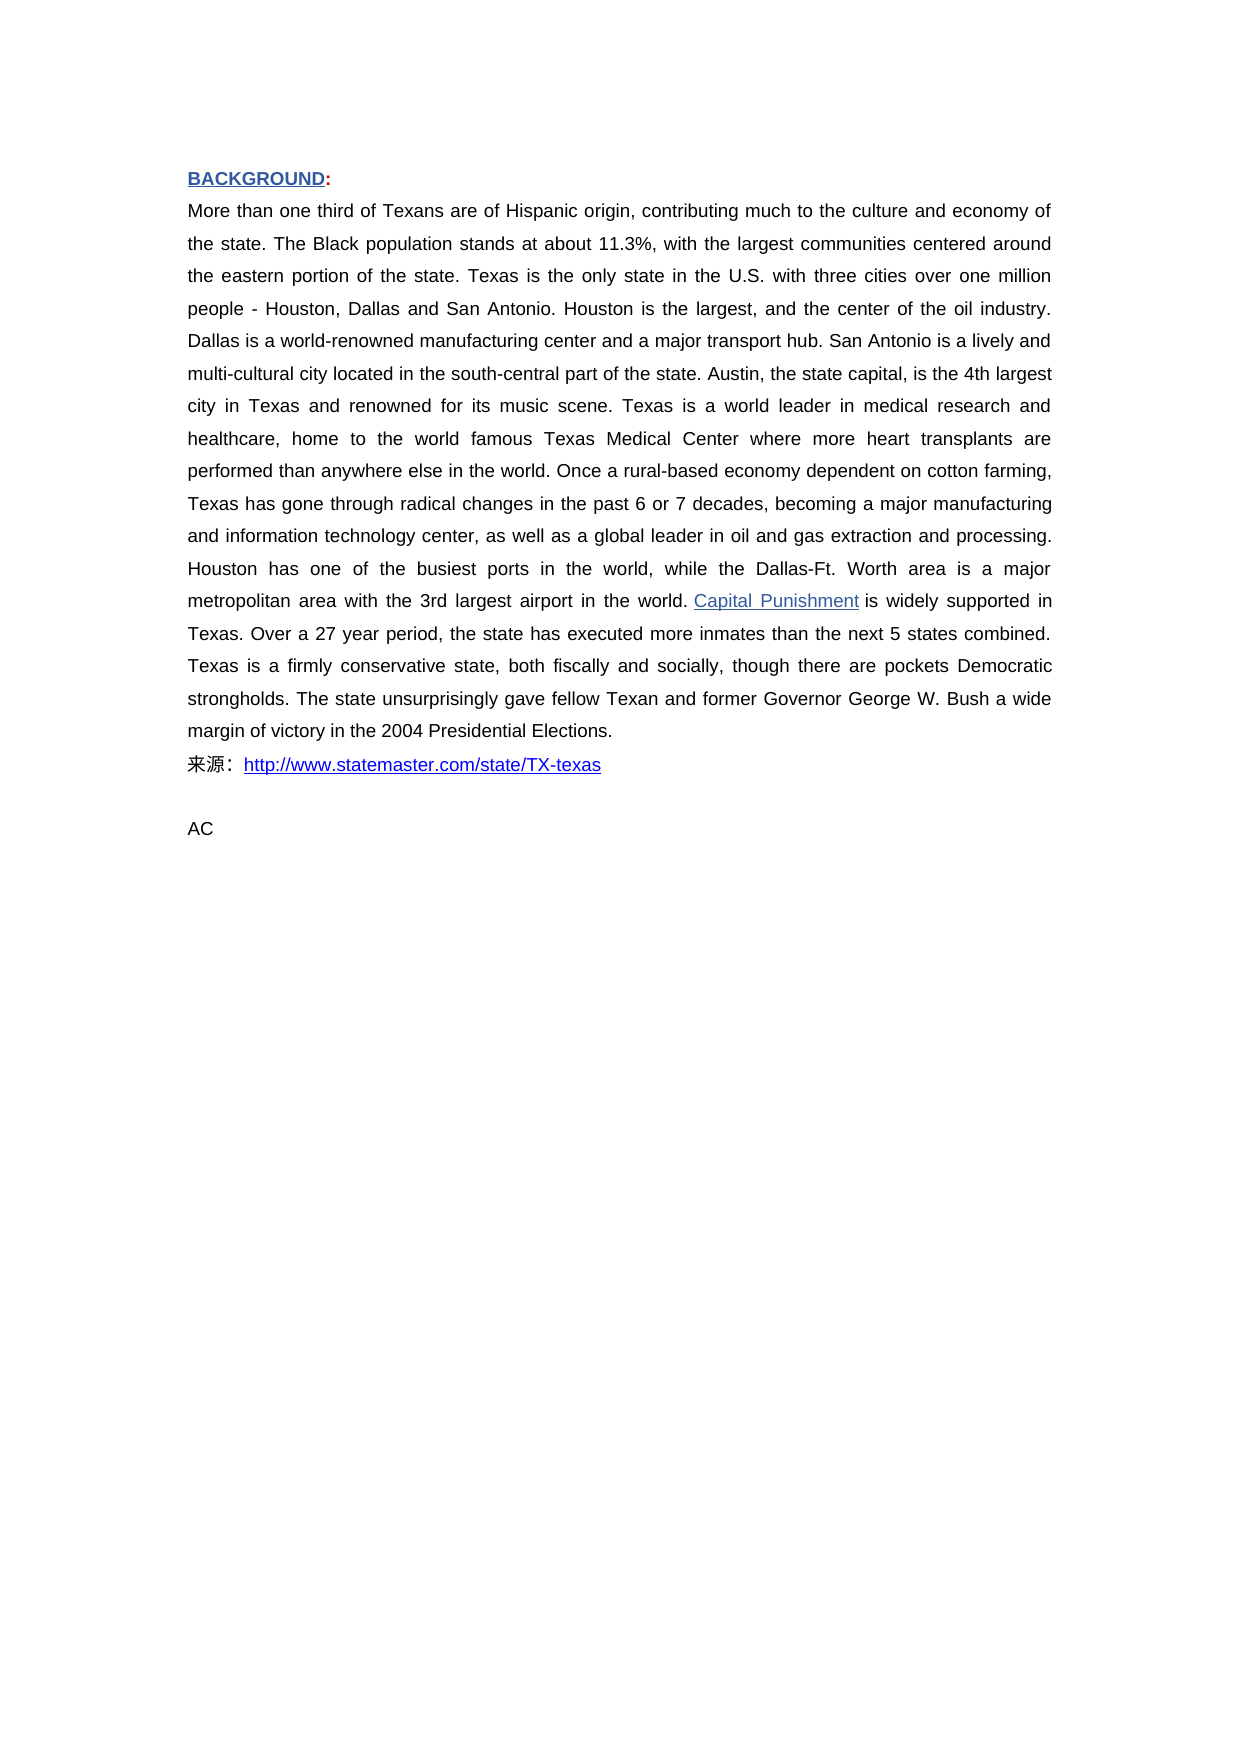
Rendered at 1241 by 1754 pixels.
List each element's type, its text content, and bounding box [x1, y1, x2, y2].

text 来源：http://www.statemaster.com/state/TX-texas [187, 747, 1053, 779]
text AC [187, 812, 1053, 844]
text BACKGROUND: [187, 162, 1053, 194]
text More than one third of Texans are of Hispanic origin, contributing much to the culture and economy of the state. The Black population stands at about 11.3%, with the largest communities centered around the eastern portion of the state. Texas is the only state in the U.S. with three cities over one million people - Houston, Dallas and San Antonio. Houston is the largest, and the center of the oil industry. Dallas is a world-renowned manufacturing center and a major transport hub. San Antonio is a lively and multi-cultural city located in the south-central part of the state. Austin, the state capital, is the 4th largest city in Texas and renowned for its music scene. Texas is a world leader in medical research and healthcare, home to the world famous Texas Medical Center where more heart transplants are performed than anywhere else in the world. Once a rural-based economy dependent on cotton farming, Texas has gone through radical changes in the past 6 or 7 decades, becoming a major manufacturing and information technology center, as well as a global leader in oil and gas extraction and processing. Houston has one of the busiest ports in the world, while the Dallas-Ft. Worth area is a major metropolitan area with the 3rd largest airport in the world. Capital Punishment is widely supported in Texas. Over a 27 year period, the state has executed more inmates than the next 5 states combined. Texas is a firmly conservative state, both fiscally and socially, though there are pockets Democratic strongholds. The state unsurprisingly gave fellow Texan and former Governor George W. Bush a wide margin of victory in the 2004 Presidential Elections. [187, 194, 1053, 747]
